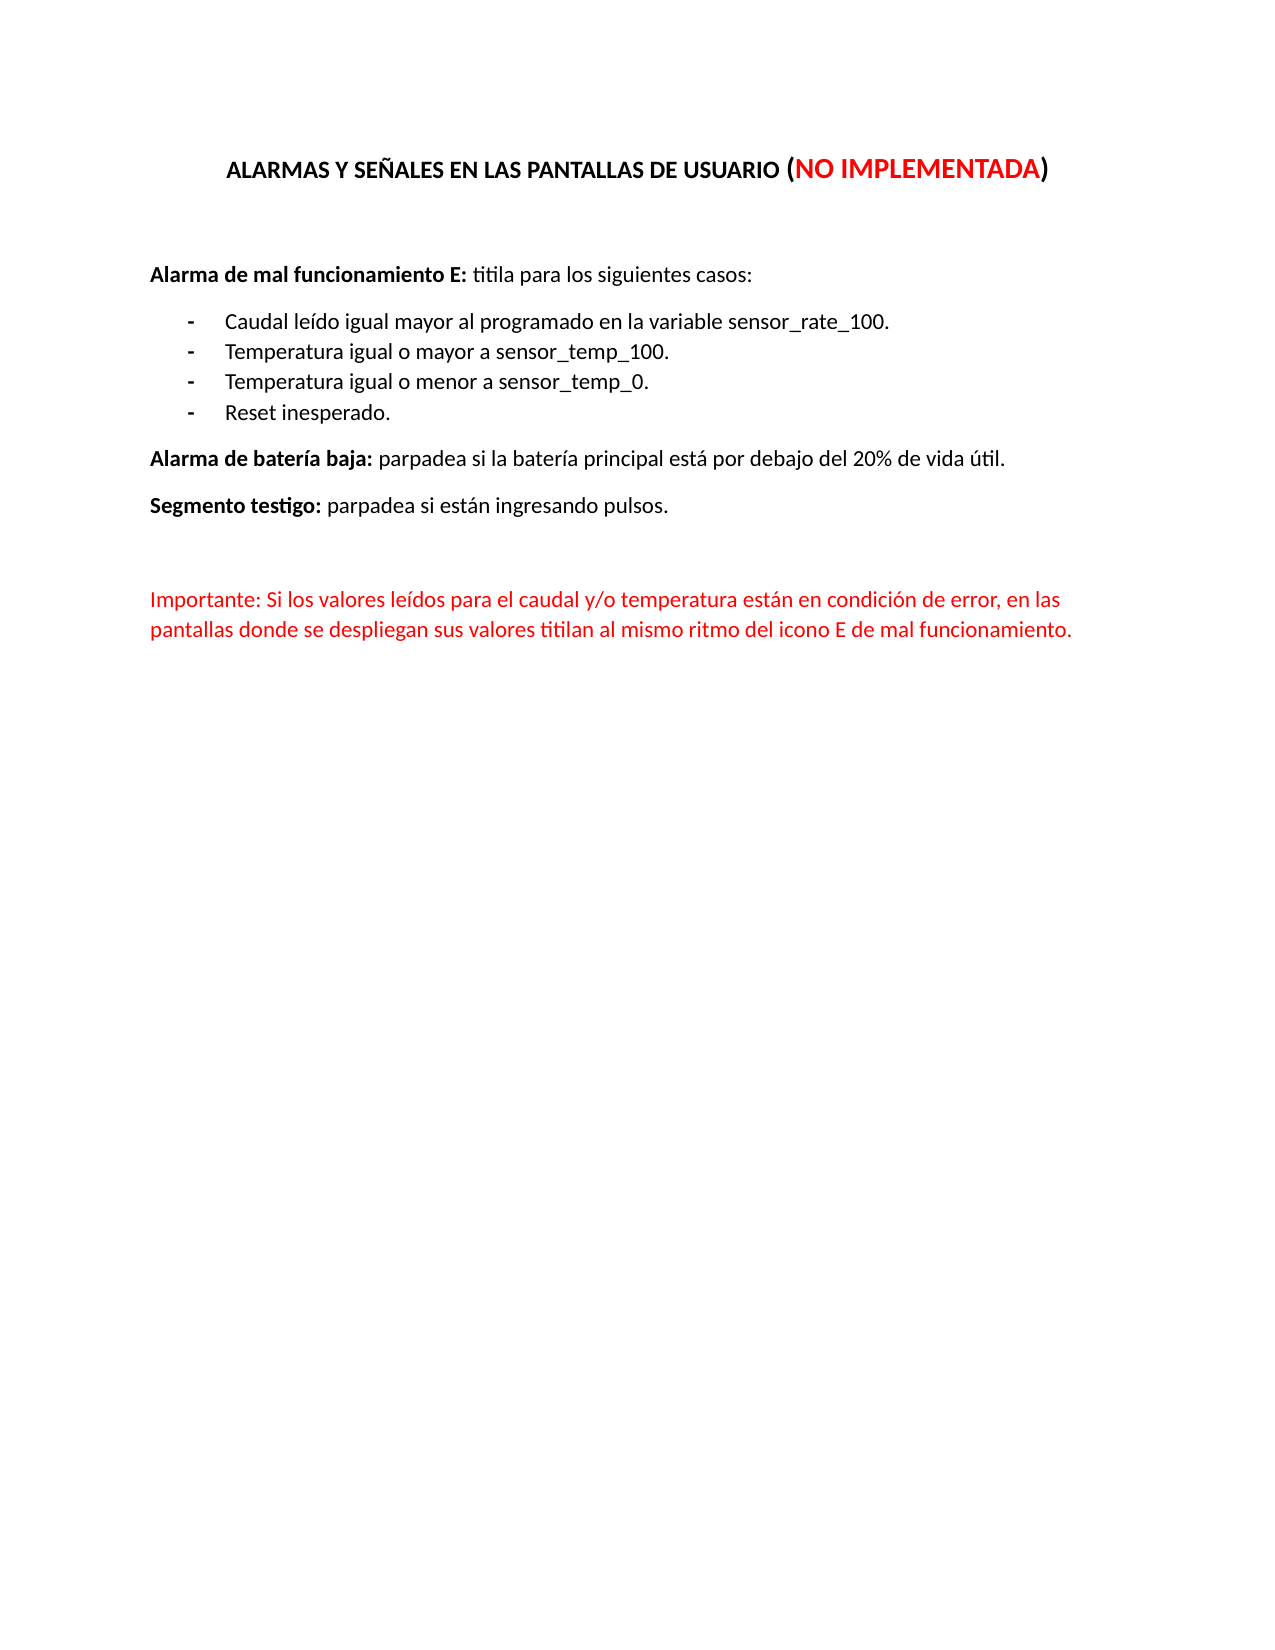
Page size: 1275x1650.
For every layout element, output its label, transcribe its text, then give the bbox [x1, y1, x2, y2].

list Temperatura igual o mayor a sensor_temp_100. [187, 337, 1125, 365]
text Alarma de batería baja: parpadea si la batería principal está por debajo del 20% de vida útil. [150, 444, 1125, 473]
text Importante: Si los valores leídos para el caudal y/o temperatura están en condición de error, en las pantallas donde se despliegan sus valores titilan al mismo ritmo del icono E de mal funcionamiento. [150, 585, 1125, 643]
text Alarma de mal funcionamiento E: titila para los siguientes casos: [150, 260, 1125, 288]
list Temperatura igual o menor a sensor_temp_0. [187, 367, 1125, 396]
list Caudal leído igual mayor al programado en la variable sensor_rate_100. [187, 307, 1125, 335]
list Reset inesperado. [187, 398, 1125, 426]
text ALARMAS Y SEÑALES EN LAS PANTALLAS DE USUARIO (NO IMPLEMENTADA) [150, 150, 1125, 186]
text Segmento testigo: parpadea si están ingresando pulsos. [150, 491, 1125, 519]
